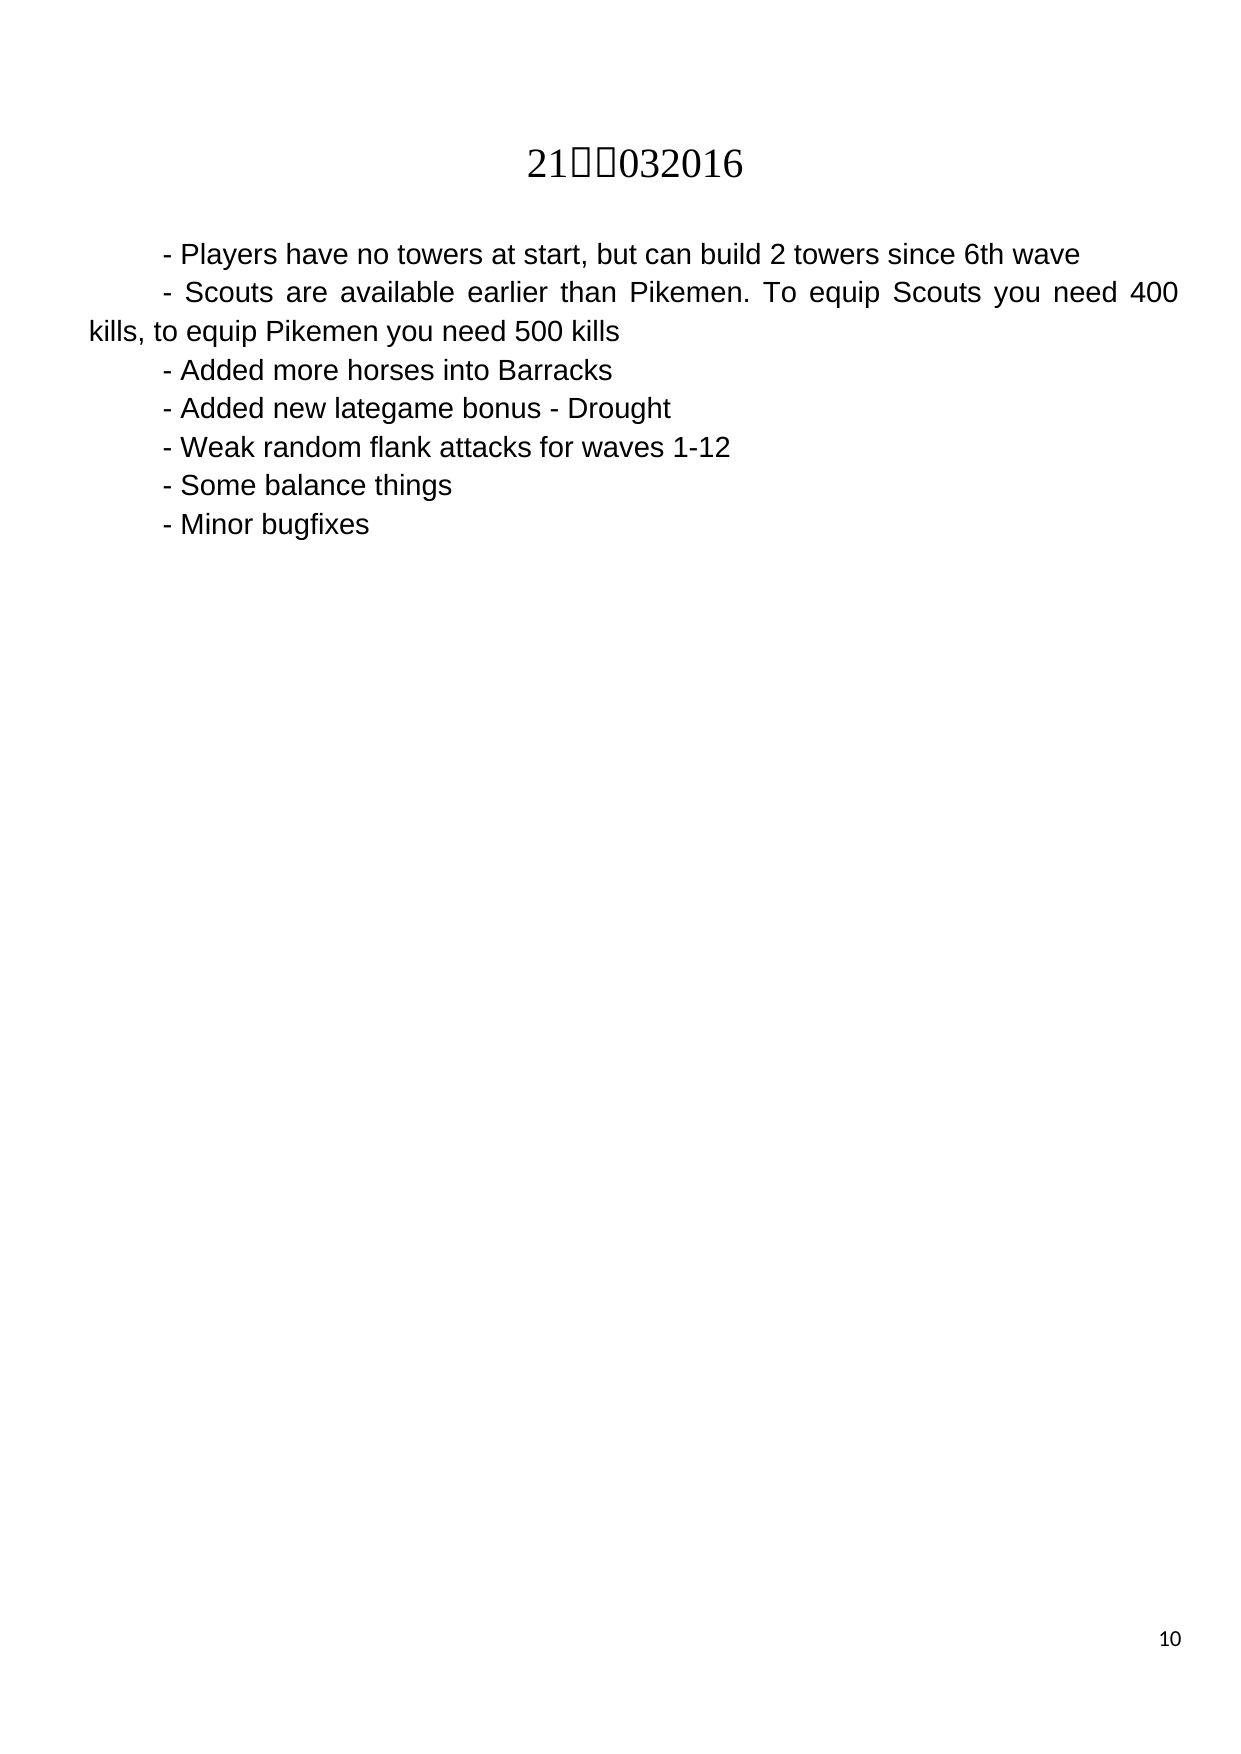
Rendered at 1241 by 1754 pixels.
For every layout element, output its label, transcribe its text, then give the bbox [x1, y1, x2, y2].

subtitle  [89, 133, 1181, 190]
text - Some balance things [89, 468, 1181, 502]
text - Minor bugfixes [89, 507, 1181, 540]
text - Added more horses into Barracks [89, 353, 1181, 386]
text - Added new lategame bonus - Drought [89, 391, 1181, 425]
text - Scouts are available earlier than Pikemen. To equip Scouts you need 400 kills, to equip Pikemen you need 500 kills [89, 276, 1181, 348]
text - Weak random flank attacks for waves 1-12 [89, 430, 1181, 463]
text - Players have no towers at start, but can build 2 towers since 6th wave [89, 237, 1181, 271]
